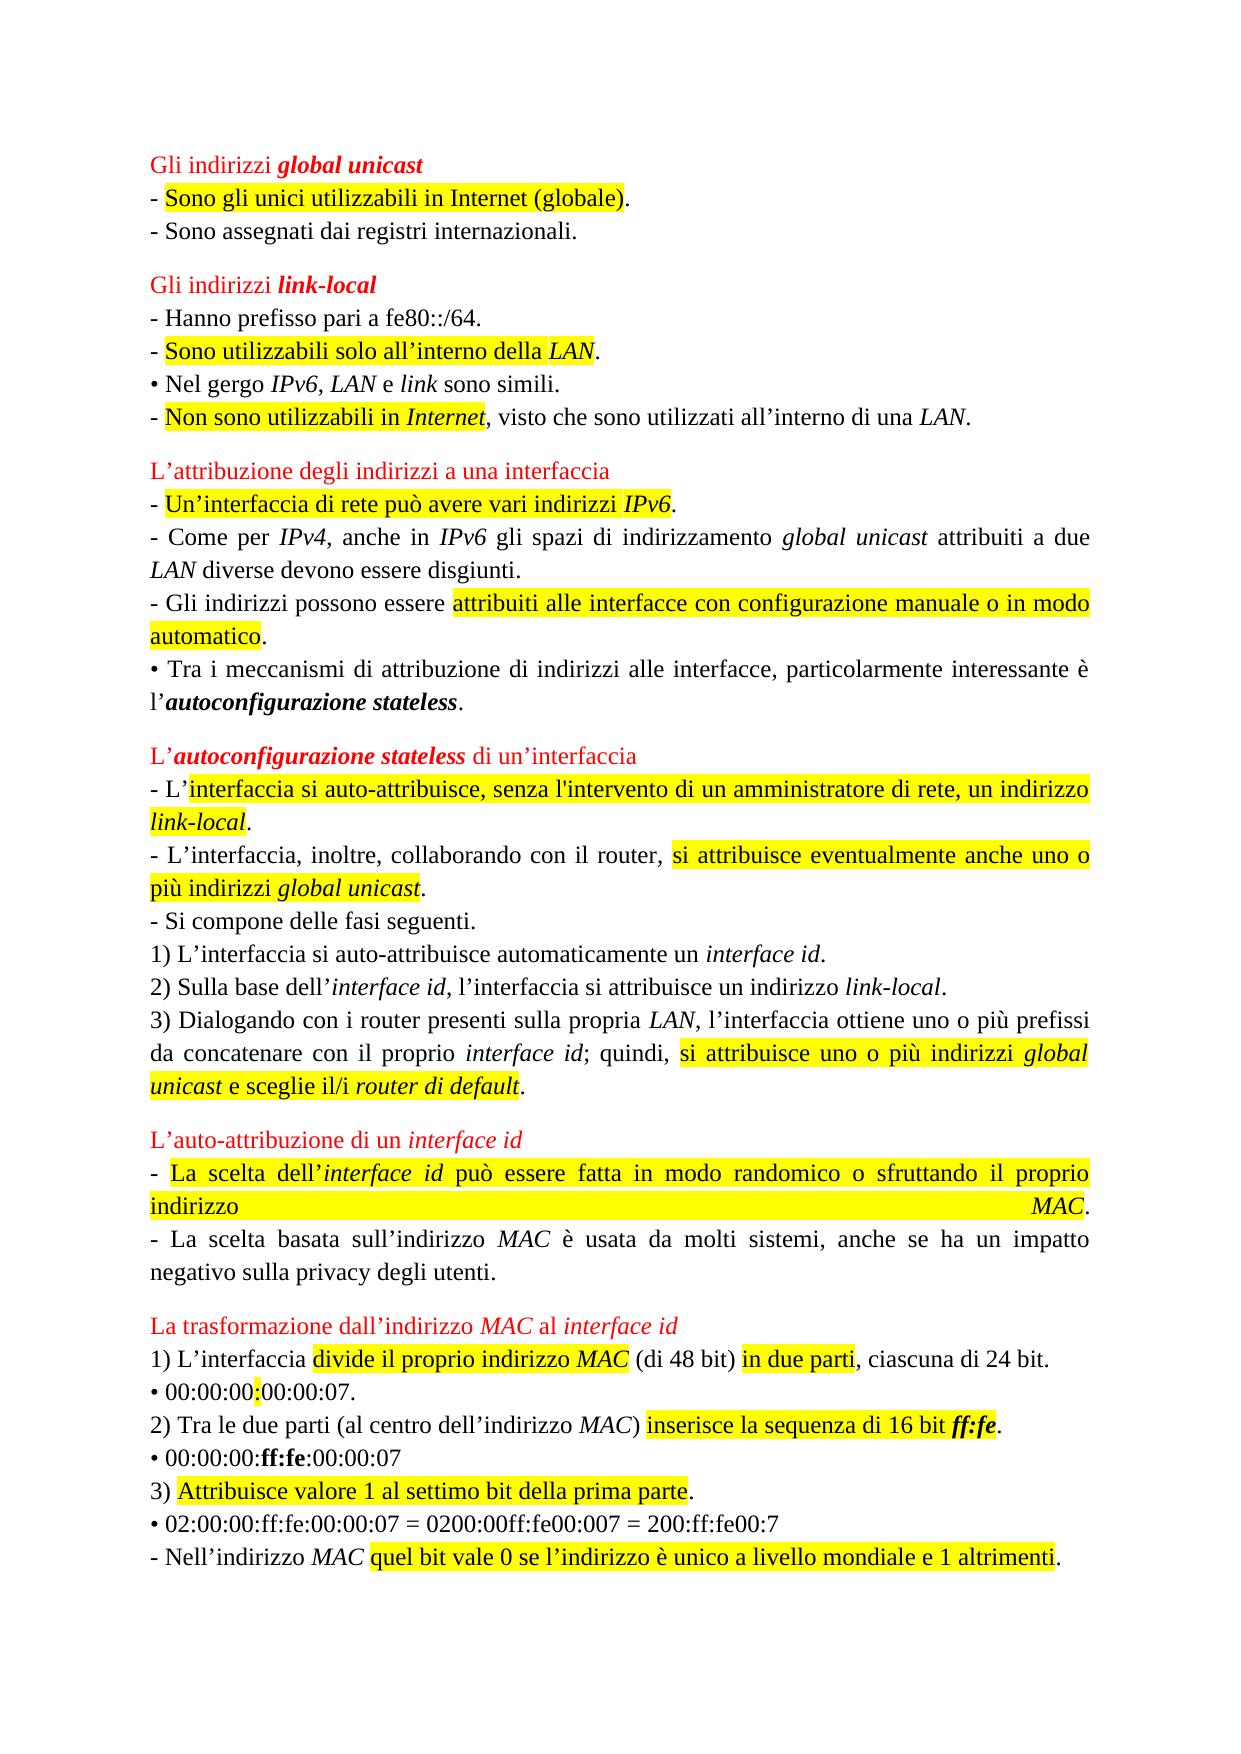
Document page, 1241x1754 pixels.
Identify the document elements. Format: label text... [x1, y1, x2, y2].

text L’auto-attribuzione di un interface id - La scelta dell’interface id può essere fatta in modo randomico o sfruttando il proprio indirizzo MAC. - La scelta basata sull’indirizzo MAC è usata da molti sistemi, anche se ha un impatto negativo sulla privacy degli utenti. [150, 1125, 1090, 1286]
text La trasformazione dall’indirizzo MAC al interface id 1) L’interfaccia divide il proprio indirizzo MAC (di 48 bit) in due parti, ciascuna di 24 bit. • 00:00:00:00:00:07. 2) Tra le due parti (al centro dell’indirizzo MAC) inserisce la sequenza di 16 bit ff:fe. • 00:00:00:ff:fe:00:00:07 3) Attribuisce valore 1 al settimo bit della prima parte. • 02:00:00:ff:fe:00:00:07 = 0200:00ff:fe00:007 = 200:ff:fe00:7 - Nell’indirizzo MAC quel bit vale 0 se l’indirizzo è unico a livello mondiale e 1 altrimenti. [150, 1311, 1090, 1571]
text L’autoconfigurazione stateless di un’interfaccia - L’interfaccia si auto-attribuisce, senza l'intervento di un amministratore di rete, un indirizzo link-local. - L’interfaccia, inoltre, collaborando con il router, si attribuisce eventualmente anche uno o più indirizzi global unicast. - Si compone delle fasi seguenti. 1) L’interfaccia si auto-attribuisce automaticamente un interface id. 2) Sulla base dell’interface id, l’interfaccia si attribuisce un indirizzo link-local. 3) Dialogando con i router presenti sulla propria LAN, l’interfaccia ottiene uno o più prefissi da concatenare con il proprio interface id; quindi, si attribuisce uno o più indirizzi global unicast e sceglie il/i router di default. [150, 741, 1090, 1100]
text L’attribuzione degli indirizzi a una interfaccia - Un’interfaccia di rete può avere vari indirizzi IPv6. - Come per IPv4, anche in IPv6 gli spazi di indirizzamento global unicast attribuiti a due LAN diverse devono essere disgiunti. - Gli indirizzi possono essere attribuiti alle interfacce con configurazione manuale o in modo automatico. • Tra i meccanismi di attribuzione di indirizzi alle interfacce, particolarmente interessante è l’autoconfigurazione stateless. [150, 456, 1090, 716]
text Gli indirizzi link-local - Hanno prefisso pari a fe80::/64. - Sono utilizzabili solo all’interno della LAN. • Nel gergo IPv6, LAN e link sono simili. - Non sono utilizzabili in Internet, visto che sono utilizzati all’interno di una LAN. [150, 270, 1090, 431]
text Gli indirizzi global unicast - Sono gli unici utilizzabili in Internet (globale). - Sono assegnati dai registri internazionali. [150, 150, 1090, 245]
